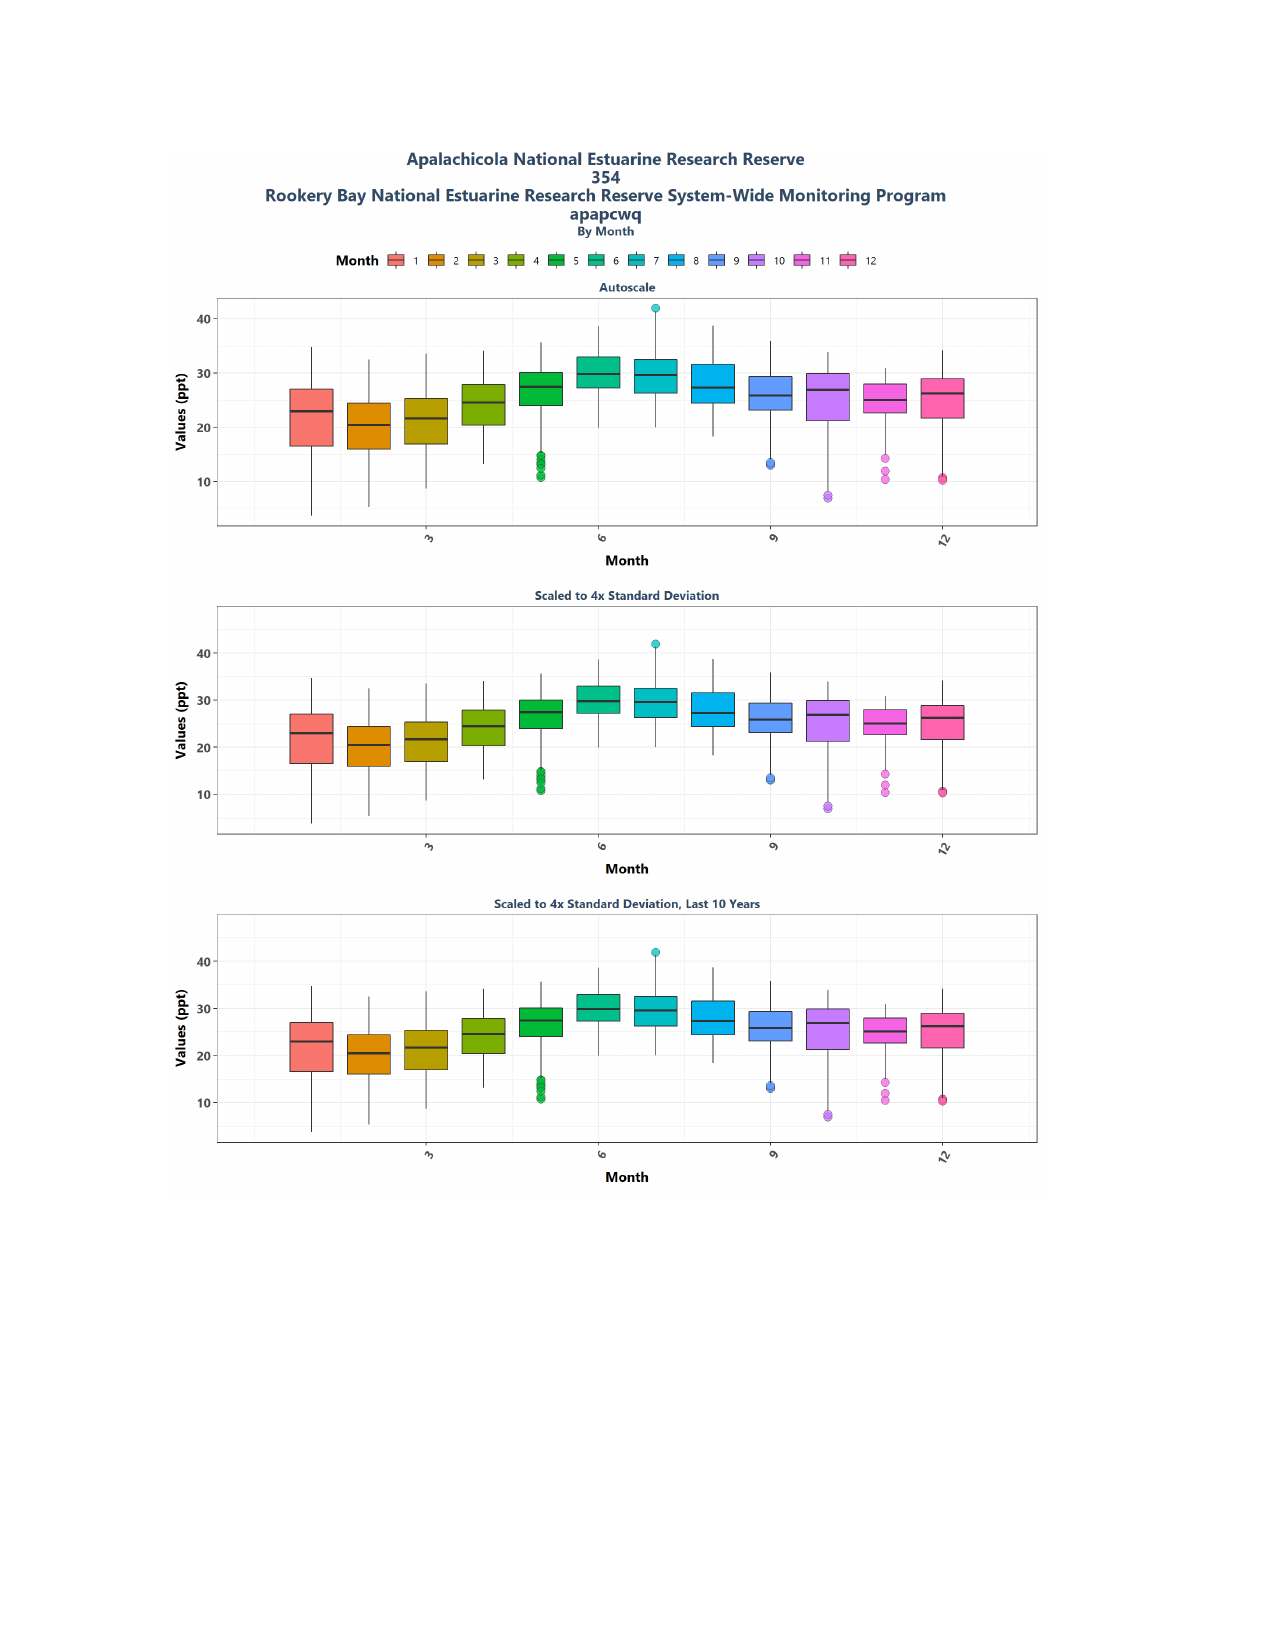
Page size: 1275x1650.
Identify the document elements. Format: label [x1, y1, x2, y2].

picture [168, 150, 1044, 1200]
